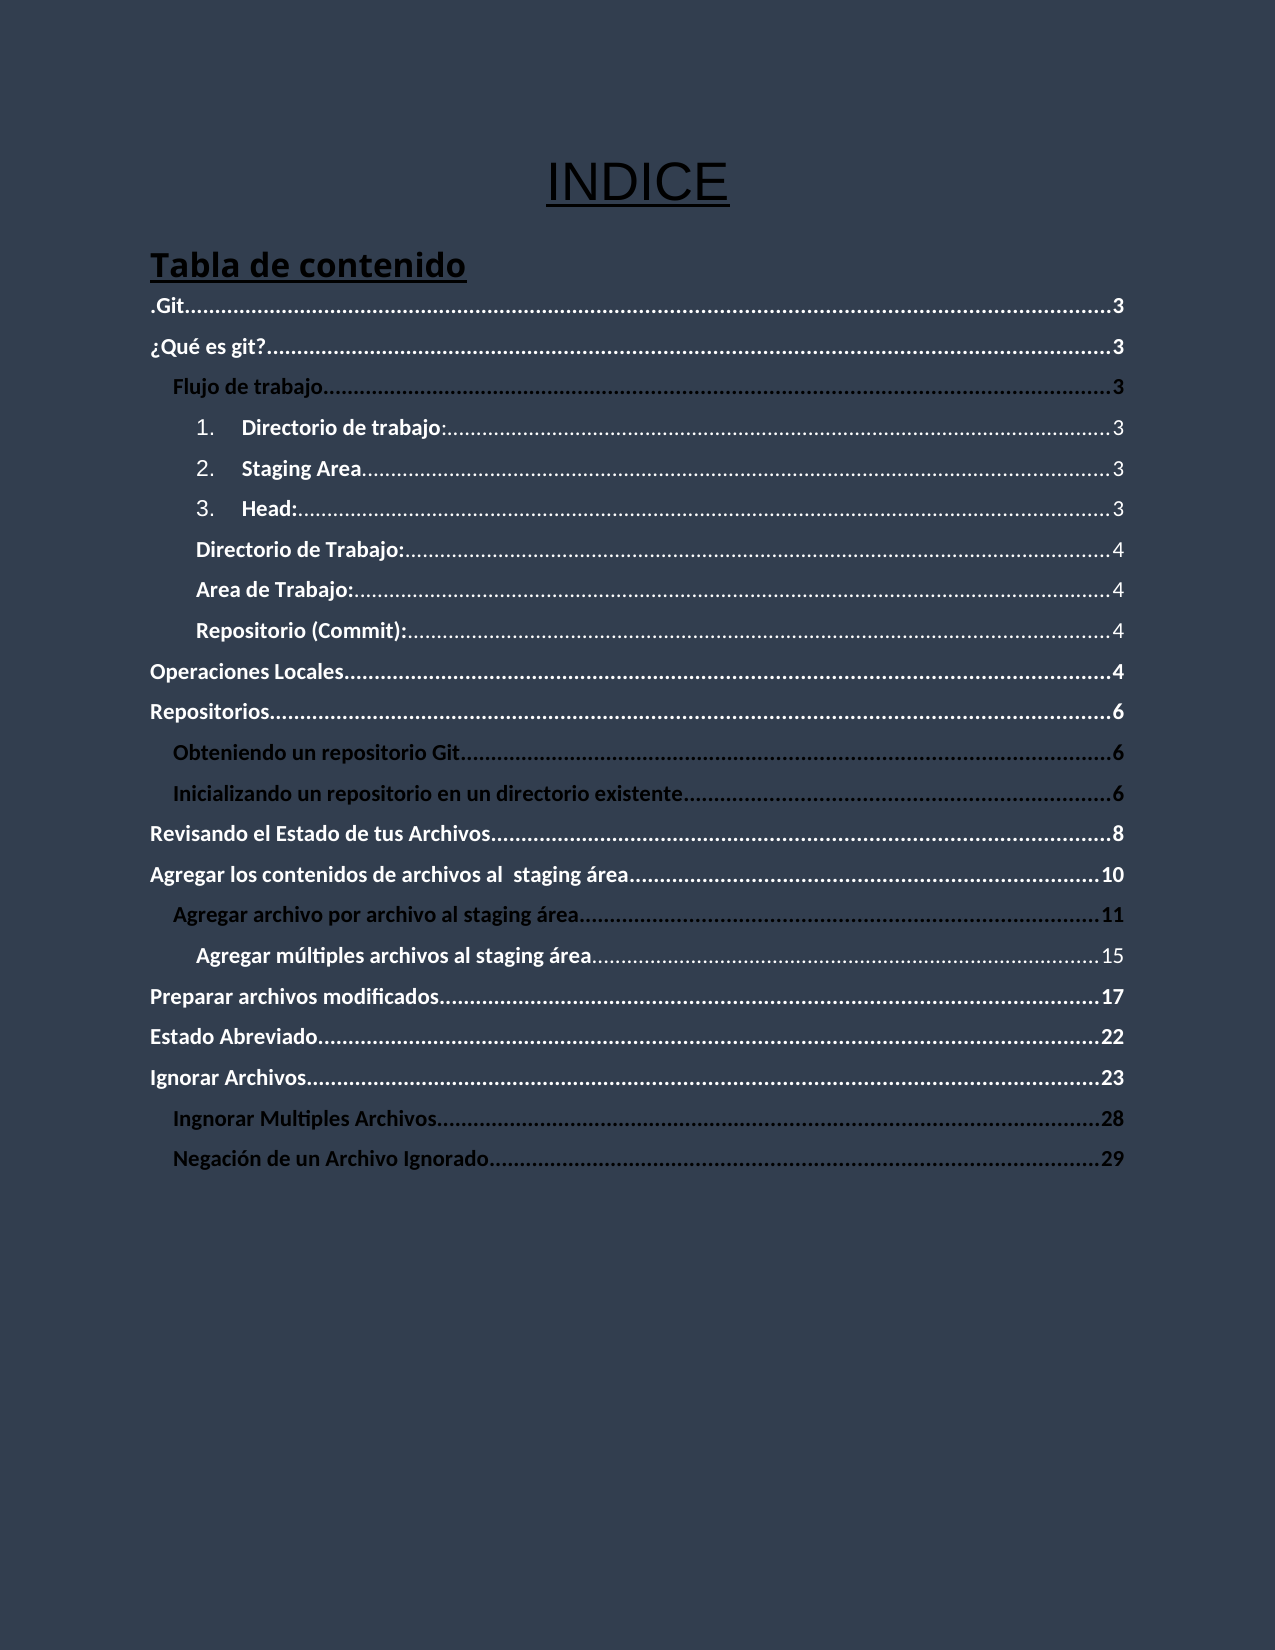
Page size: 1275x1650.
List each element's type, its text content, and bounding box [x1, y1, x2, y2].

text INDICE [150, 150, 1125, 212]
